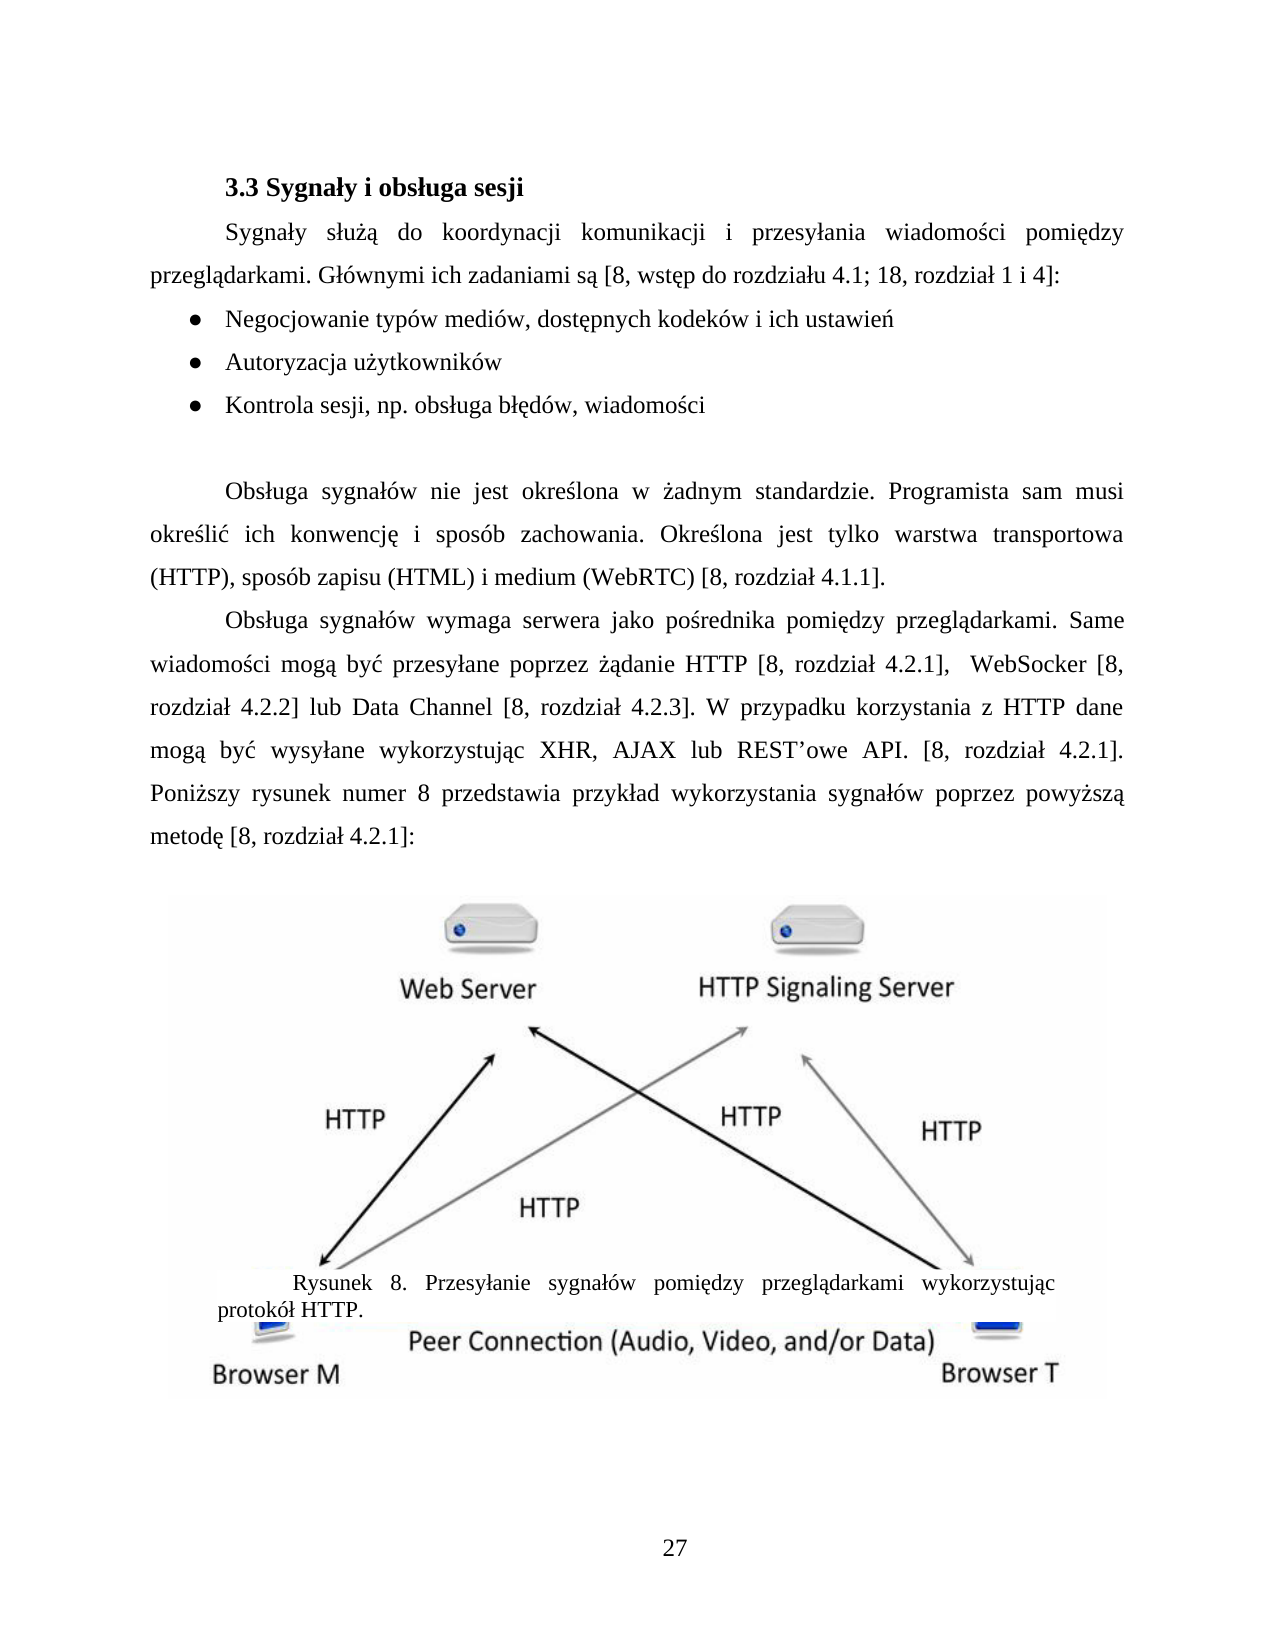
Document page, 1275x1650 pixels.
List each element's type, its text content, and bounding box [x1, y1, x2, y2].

text Obsługa sygnałów nie jest określona w żadnym standardzie. Programista sam musi określić ich konwencję i sposób zachowania. Określona jest tylko warstwa transportowa (HTTP), sposób zapisu (HTML) i medium (WebRTC) [8, rozdział 4.1.1]. [150, 476, 1125, 591]
subtitle 3.3 Sygnały i obsługa sesji [150, 171, 1125, 202]
list Negocjowanie typów mediów, dostępnych kodeków i ich ustawień [188, 304, 1125, 332]
text Obsługa sygnałów wymaga serwera jako pośrednika pomiędzy przeglądarkami. Same wiadomości mogą być przesyłane poprzez żądanie HTTP [8, rozdział 4.2.1], WebSocker [8, rozdział 4.2.2] lub Data Channel [8, rozdział 4.2.3]. W przypadku korzystania z HTTP dane mogą być wysyłane wykorzystując XHR, AJAX lub REST’owe API. [8, rozdział 4.2.1]. Poniższy rysunek numer 8 przedstawia przykład wykorzystania sygnałów poprzez powyższą metodę [8, rozdział 4.2.1]: [150, 606, 1125, 850]
list Autoryzacja użytkowników [188, 347, 1125, 376]
text Sygnały służą do koordynacji komunikacji i przesyłania wiadomości pomiędzy przeglądarkami. Głównymi ich zadaniami są [8, wstęp do rozdziału 4.1; 18, rozdział 1 i 4]: [150, 217, 1125, 289]
list Kontrola sesji, np. obsługa błędów, wiadomości [188, 390, 1125, 419]
picture [168, 895, 1107, 1399]
